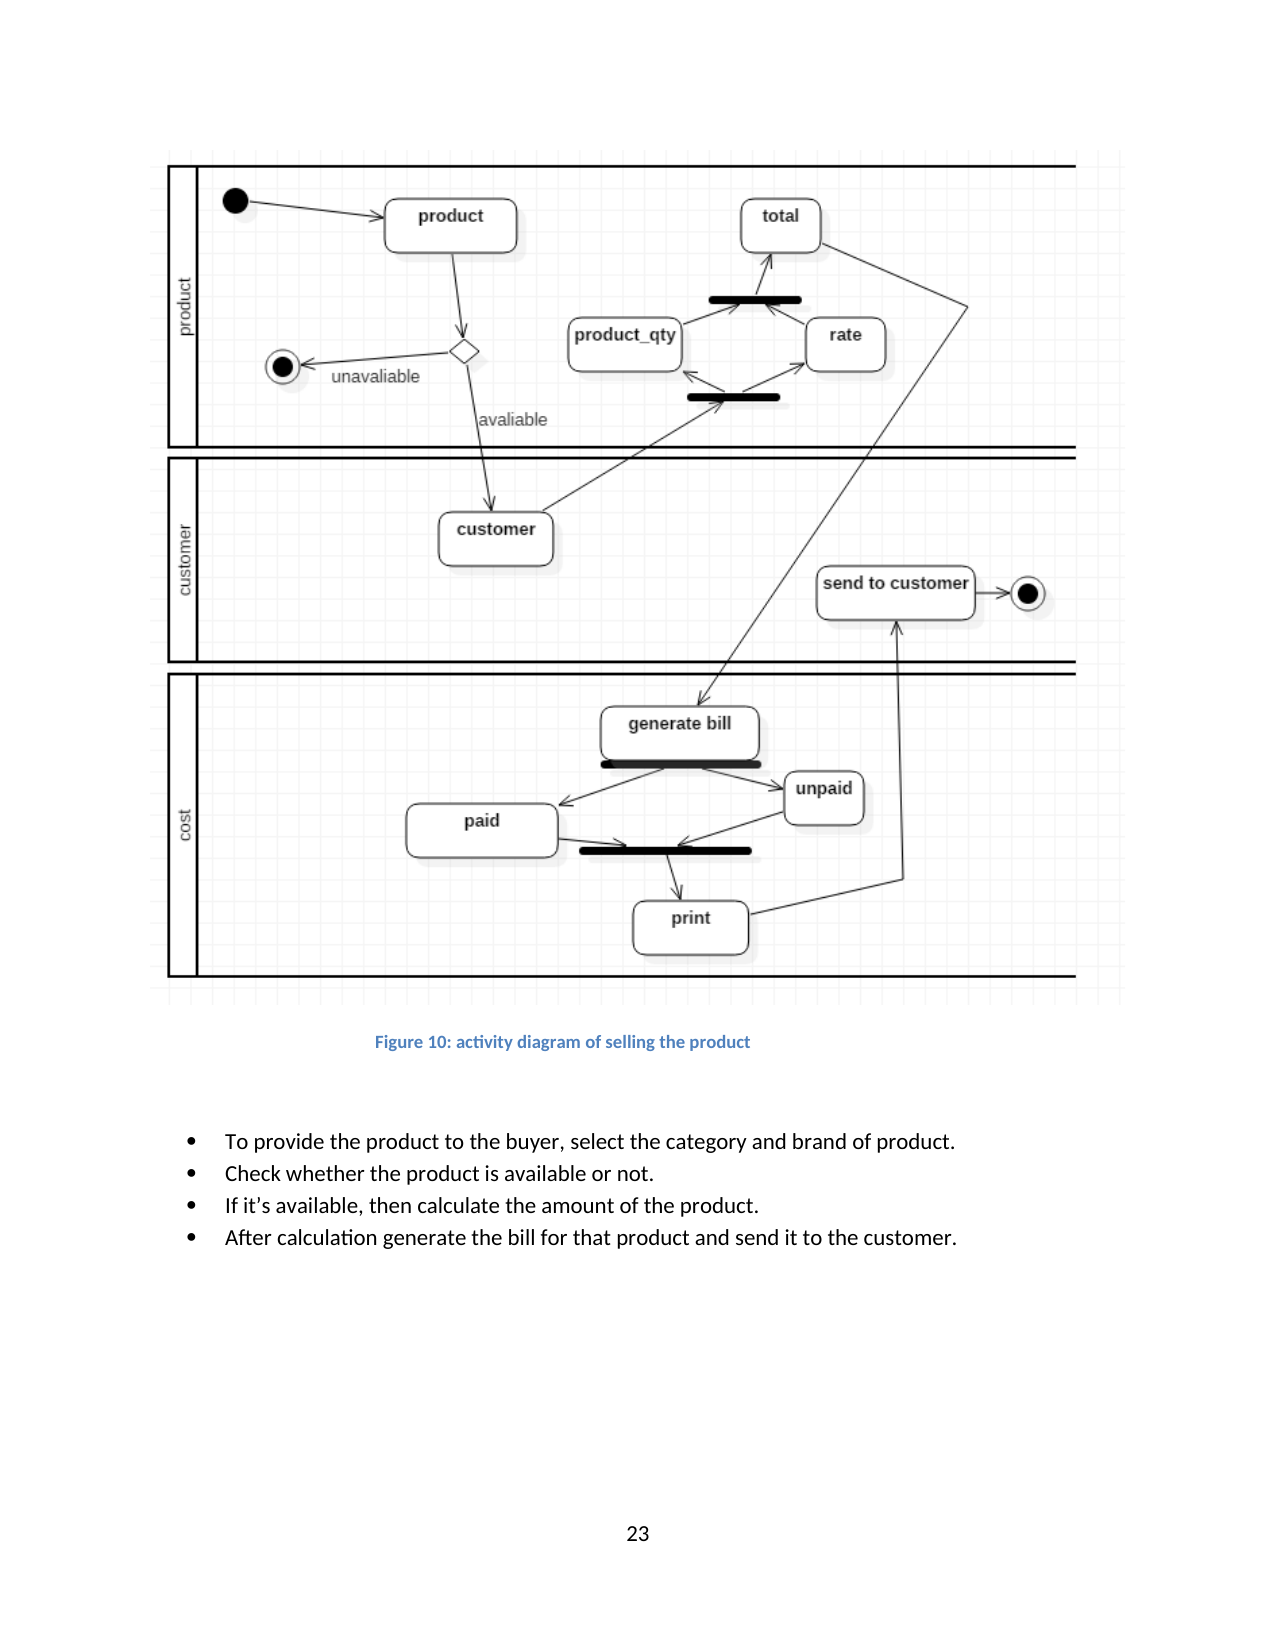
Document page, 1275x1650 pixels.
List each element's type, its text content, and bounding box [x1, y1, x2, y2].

list If it’s available, then calculate the amount of the product. [187, 1191, 1125, 1219]
list After calculation generate the bill for that product and send it to the customer. [187, 1223, 1125, 1251]
list To provide the product to the buyer, select the category and brand of product. [187, 1127, 1125, 1155]
picture [150, 150, 1125, 1005]
list Check whether the product is available or not. [187, 1159, 1125, 1187]
